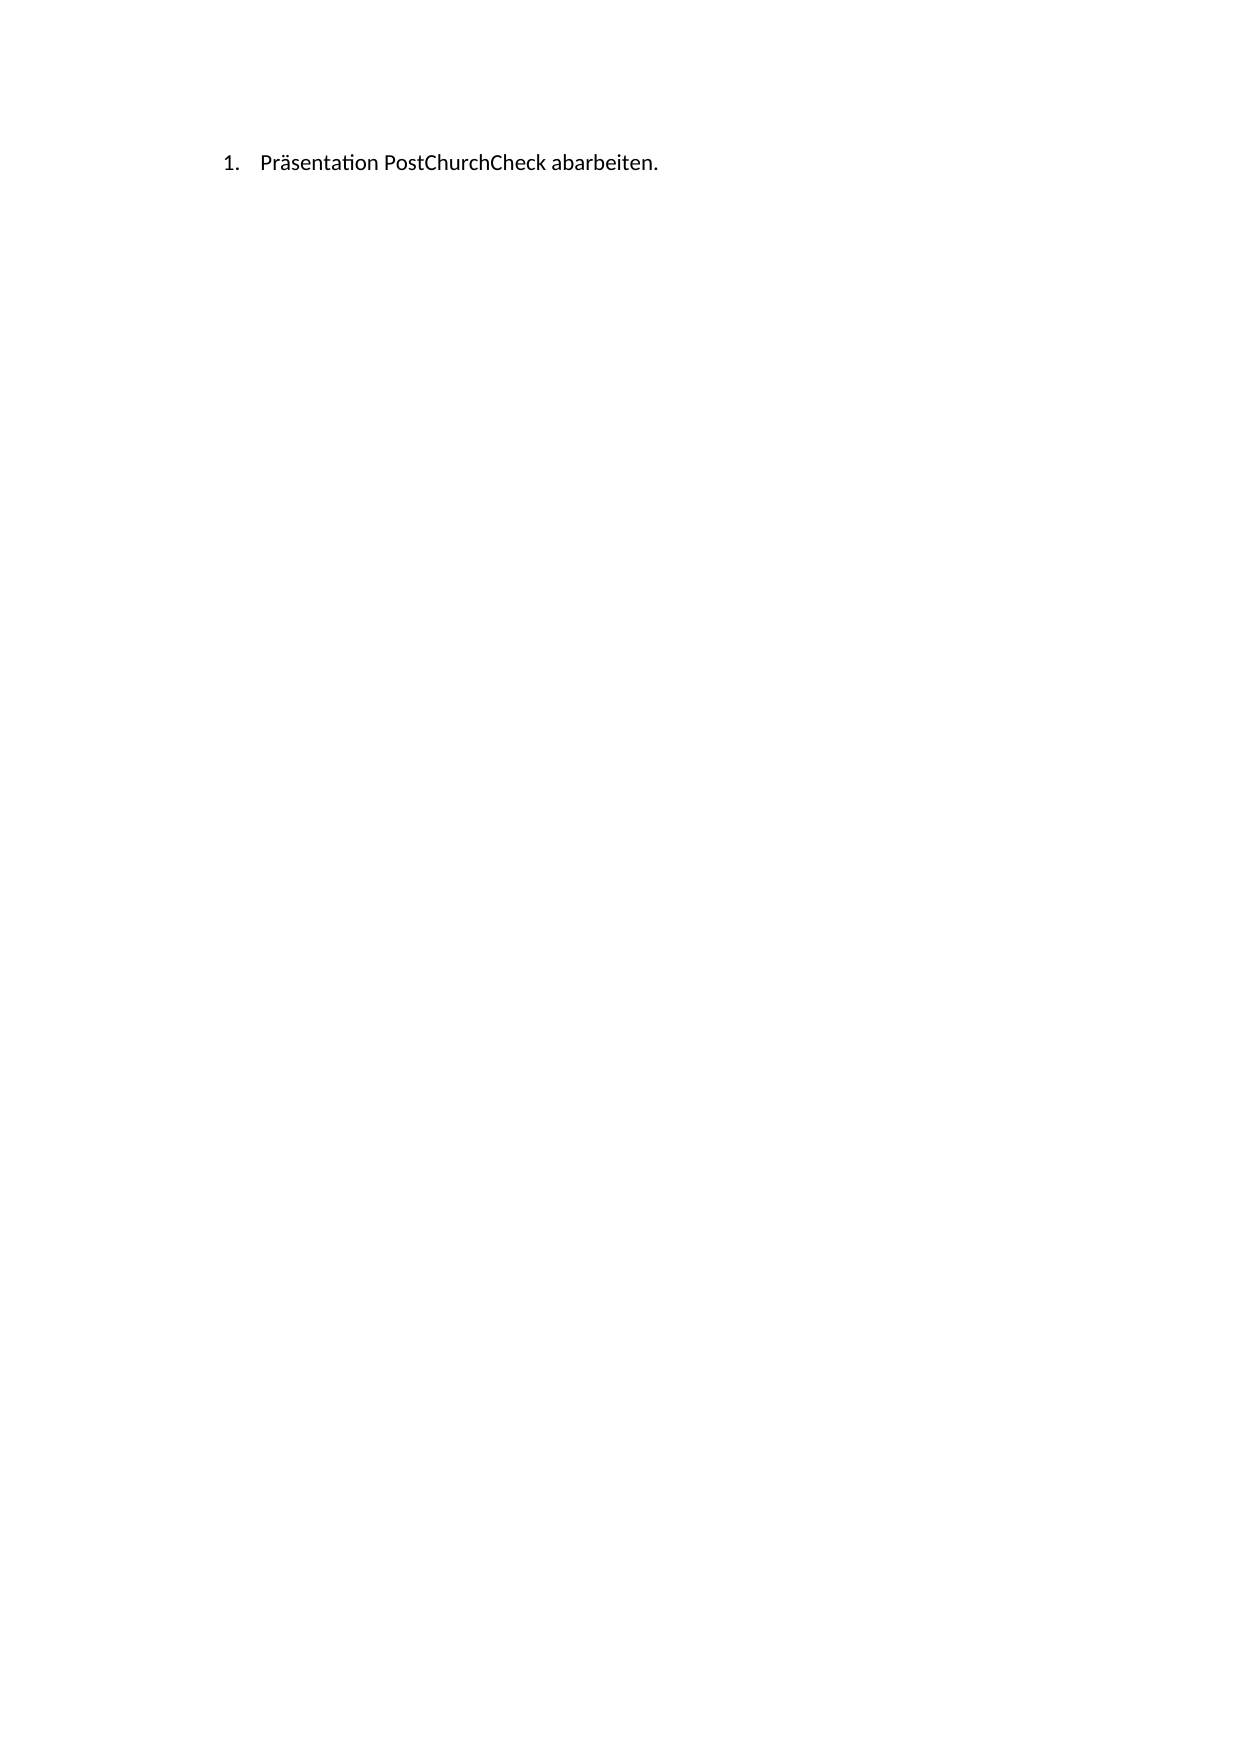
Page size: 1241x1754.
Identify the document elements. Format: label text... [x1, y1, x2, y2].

list Präsentation PostChurchCheck abarbeiten. [223, 148, 1093, 176]
